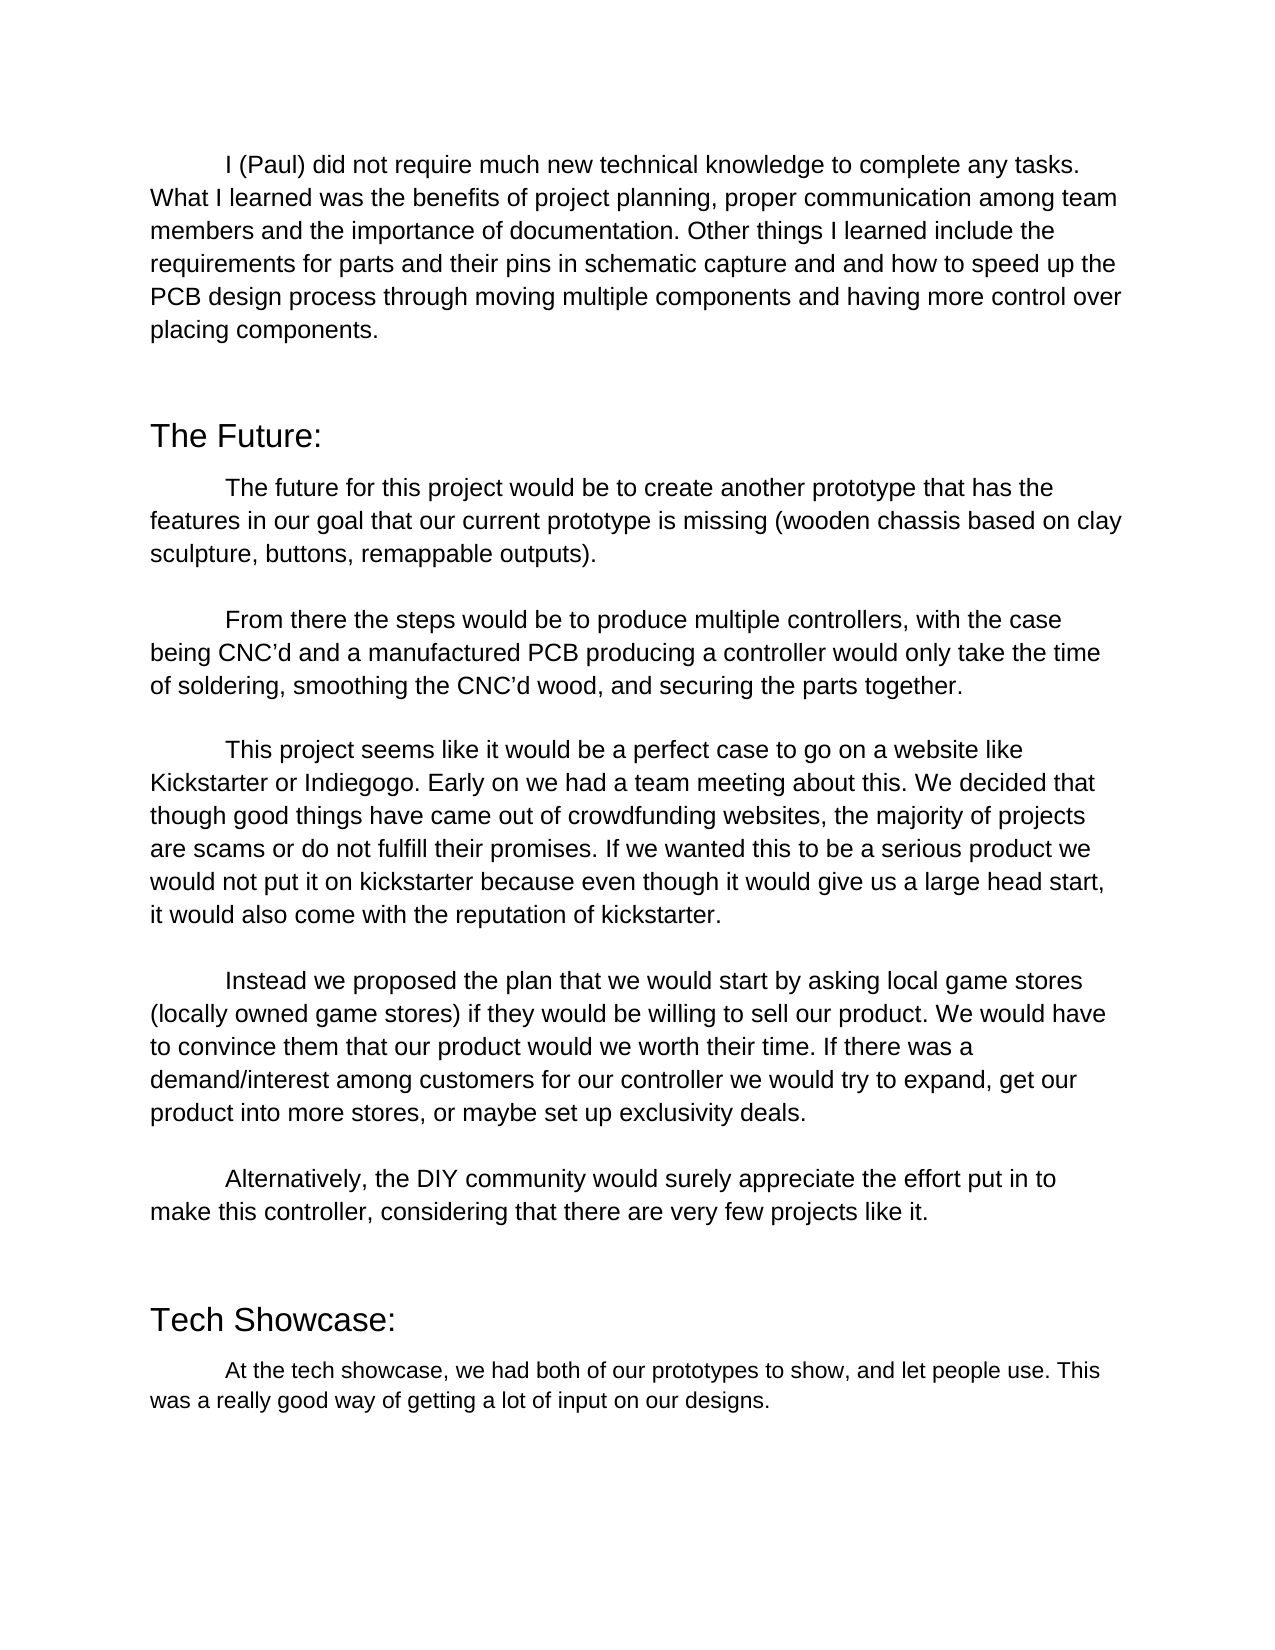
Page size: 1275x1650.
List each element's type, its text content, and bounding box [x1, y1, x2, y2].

subtitle Tech Showcase: [150, 1301, 1125, 1339]
text The future for this project would be to create another prototype that has the features in our goal that our current prototype is missing (wooden chassis based on clay sculpture, buttons, remappable outputs). [150, 473, 1125, 568]
text I (Paul) did not require much new technical knowledge to complete any tasks. What I learned was the benefits of project planning, proper communication among team members and the importance of documentation. Other things I learned include the requirements for parts and their pins in schematic capture and and how to speed up the PCB design process through moving multiple components and having more control over placing components. [150, 150, 1125, 344]
text Alternatively, the DIY community would surely appreciate the effort put in to make this controller, considering that there are very few projects like it. [150, 1164, 1125, 1226]
text Instead we proposed the plan that we would start by asking local game stores (locally owned game stores) if they would be willing to sell our product. We would have to convince them that our product would we worth their time. If there was a demand/interest among customers for our controller we would try to expand, get our product into more stores, or maybe set up exclusivity deals. [150, 966, 1125, 1127]
subtitle The Future: [150, 416, 1125, 455]
text From there the steps would be to produce multiple controllers, with the case being CNC’d and a manufactured PCB producing a controller would only take the time of soldering, smoothing the CNC’d wood, and securing the parts together. [150, 605, 1125, 700]
text This project seems like it would be a perfect case to go on a website like Kickstarter or Indiegogo. Early on we had a team meeting about this. We decided that though good things have came out of crowdfunding websites, the majority of projects are scams or do not fulfill their promises. If we wanted this to be a serious product we would not put it on kickstarter because even though it would give us a large head start, it would also come with the reputation of kickstarter. [150, 735, 1125, 928]
text At the tech showcase, we had both of our prototypes to show, and let people use. This was a really good way of getting a lot of input on our designs. [150, 1357, 1125, 1414]
